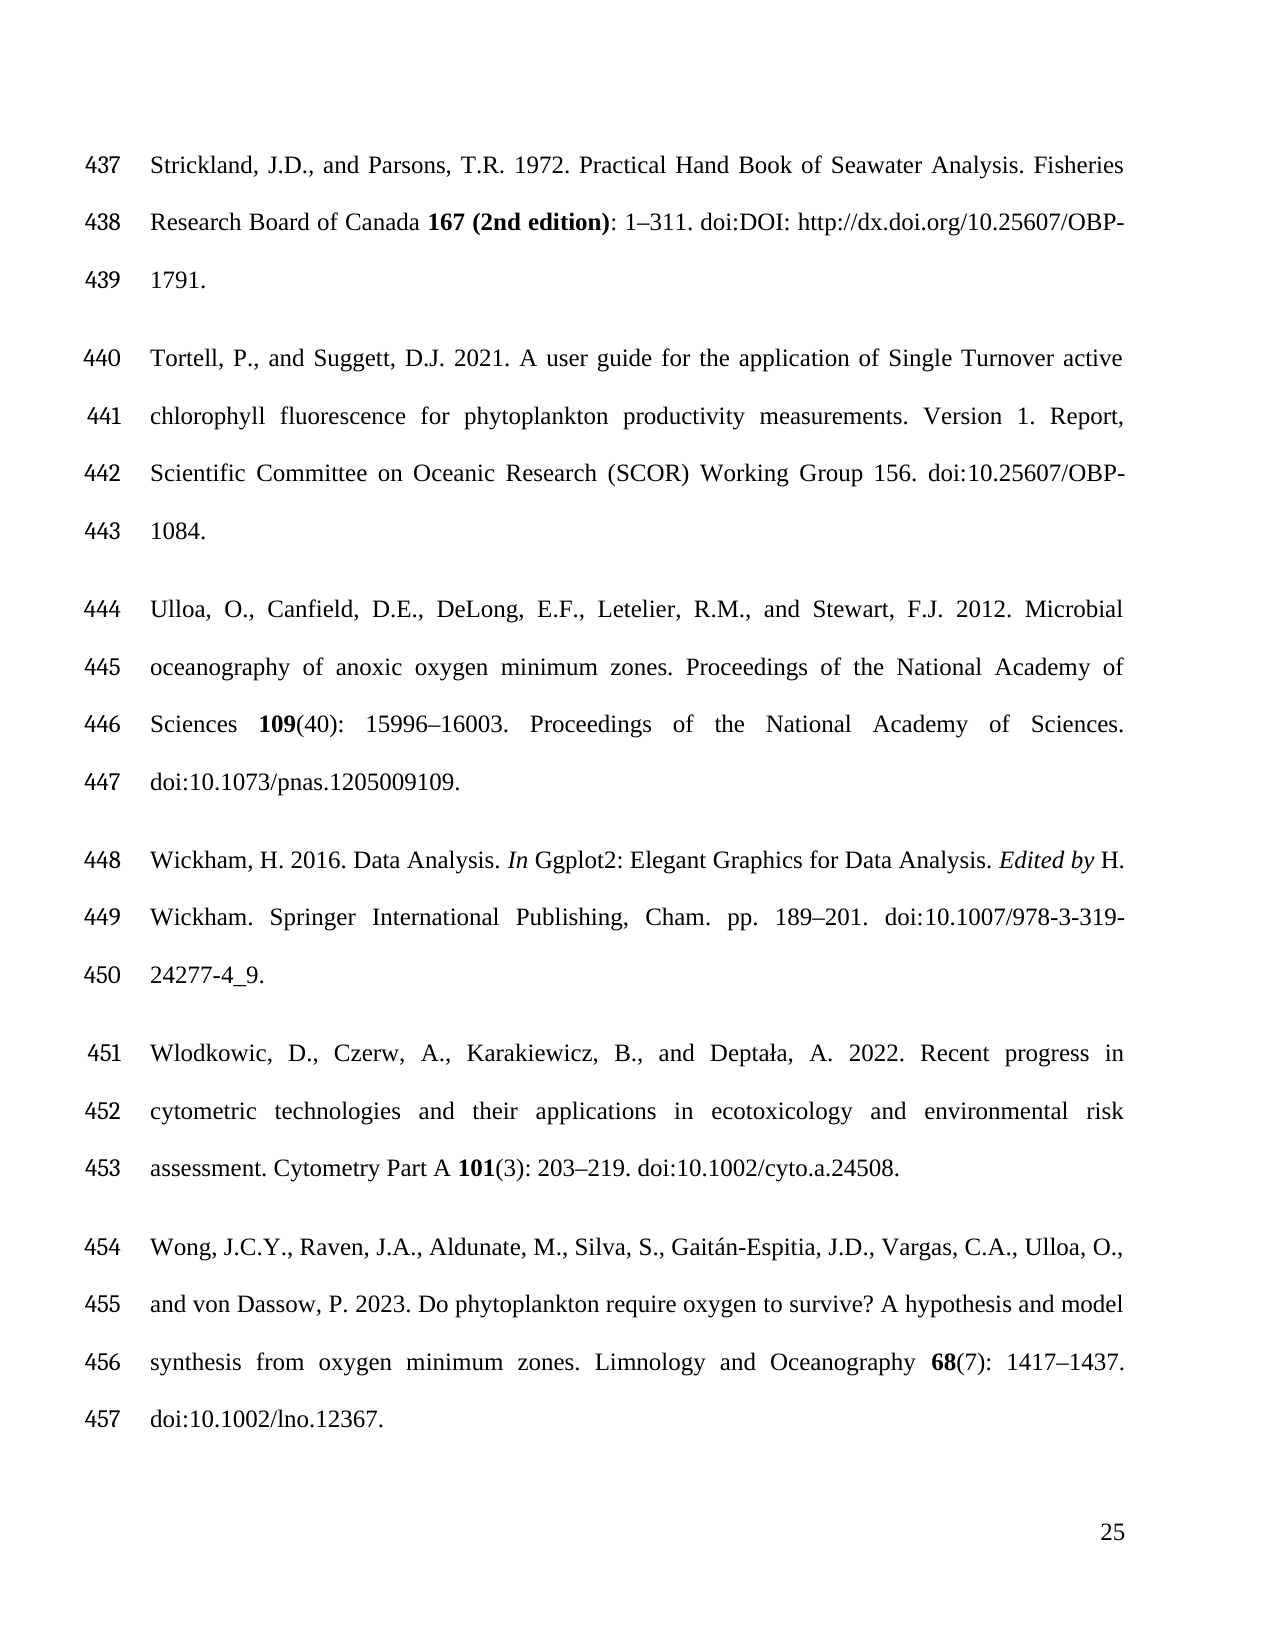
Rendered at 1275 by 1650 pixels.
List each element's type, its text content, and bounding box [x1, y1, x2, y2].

text Ulloa, O., Canfield, D.E., DeLong, E.F., Letelier, R.M., and Stewart, F.J. 2012. Microbial oceanography of anoxic oxygen minimum zones. Proceedings of the National Academy of Sciences 109(40): 15996–16003. Proceedings of the National Academy of Sciences. doi:10.1073/pnas.1205009109. [150, 594, 1125, 795]
text Strickland, J.D., and Parsons, T.R. 1972. Practical Hand Book of Seawater Analysis. Fisheries Research Board of Canada 167 (2nd edition): 1–311. doi:DOI: http://dx.doi.org/10.25607/OBP-1791. [150, 150, 1125, 294]
text Wickham, H. 2016. Data Analysis. In Ggplot2: Elegant Graphics for Data Analysis. Edited by H. Wickham. Springer International Publishing, Cham. pp. 189–201. doi:10.1007/978-3-319-24277-4_9. [150, 845, 1125, 989]
text Wlodkowic, D., Czerw, A., Karakiewicz, B., and Deptała, A. 2022. Recent progress in cytometric technologies and their applications in ecotoxicology and environmental risk assessment. Cytometry Part A 101(3): 203–219. doi:10.1002/cyto.a.24508. [150, 1038, 1125, 1182]
text Tortell, P., and Suggett, D.J. 2021. A user guide for the application of Single Turnover active chlorophyll fluorescence for phytoplankton productivity measurements. Version 1. Report, Scientific Committee on Oceanic Research (SCOR) Working Group 156. doi:10.25607/OBP-1084. [150, 343, 1125, 544]
text Wong, J.C.Y., Raven, J.A., Aldunate, M., Silva, S., Gaitán-Espitia, J.D., Vargas, C.A., Ulloa, O., and von Dassow, P. 2023. Do phytoplankton require oxygen to survive? A hypothesis and model synthesis from oxygen minimum zones. Limnology and Oceanography 68(7): 1417–1437. doi:10.1002/lno.12367. [150, 1232, 1125, 1433]
